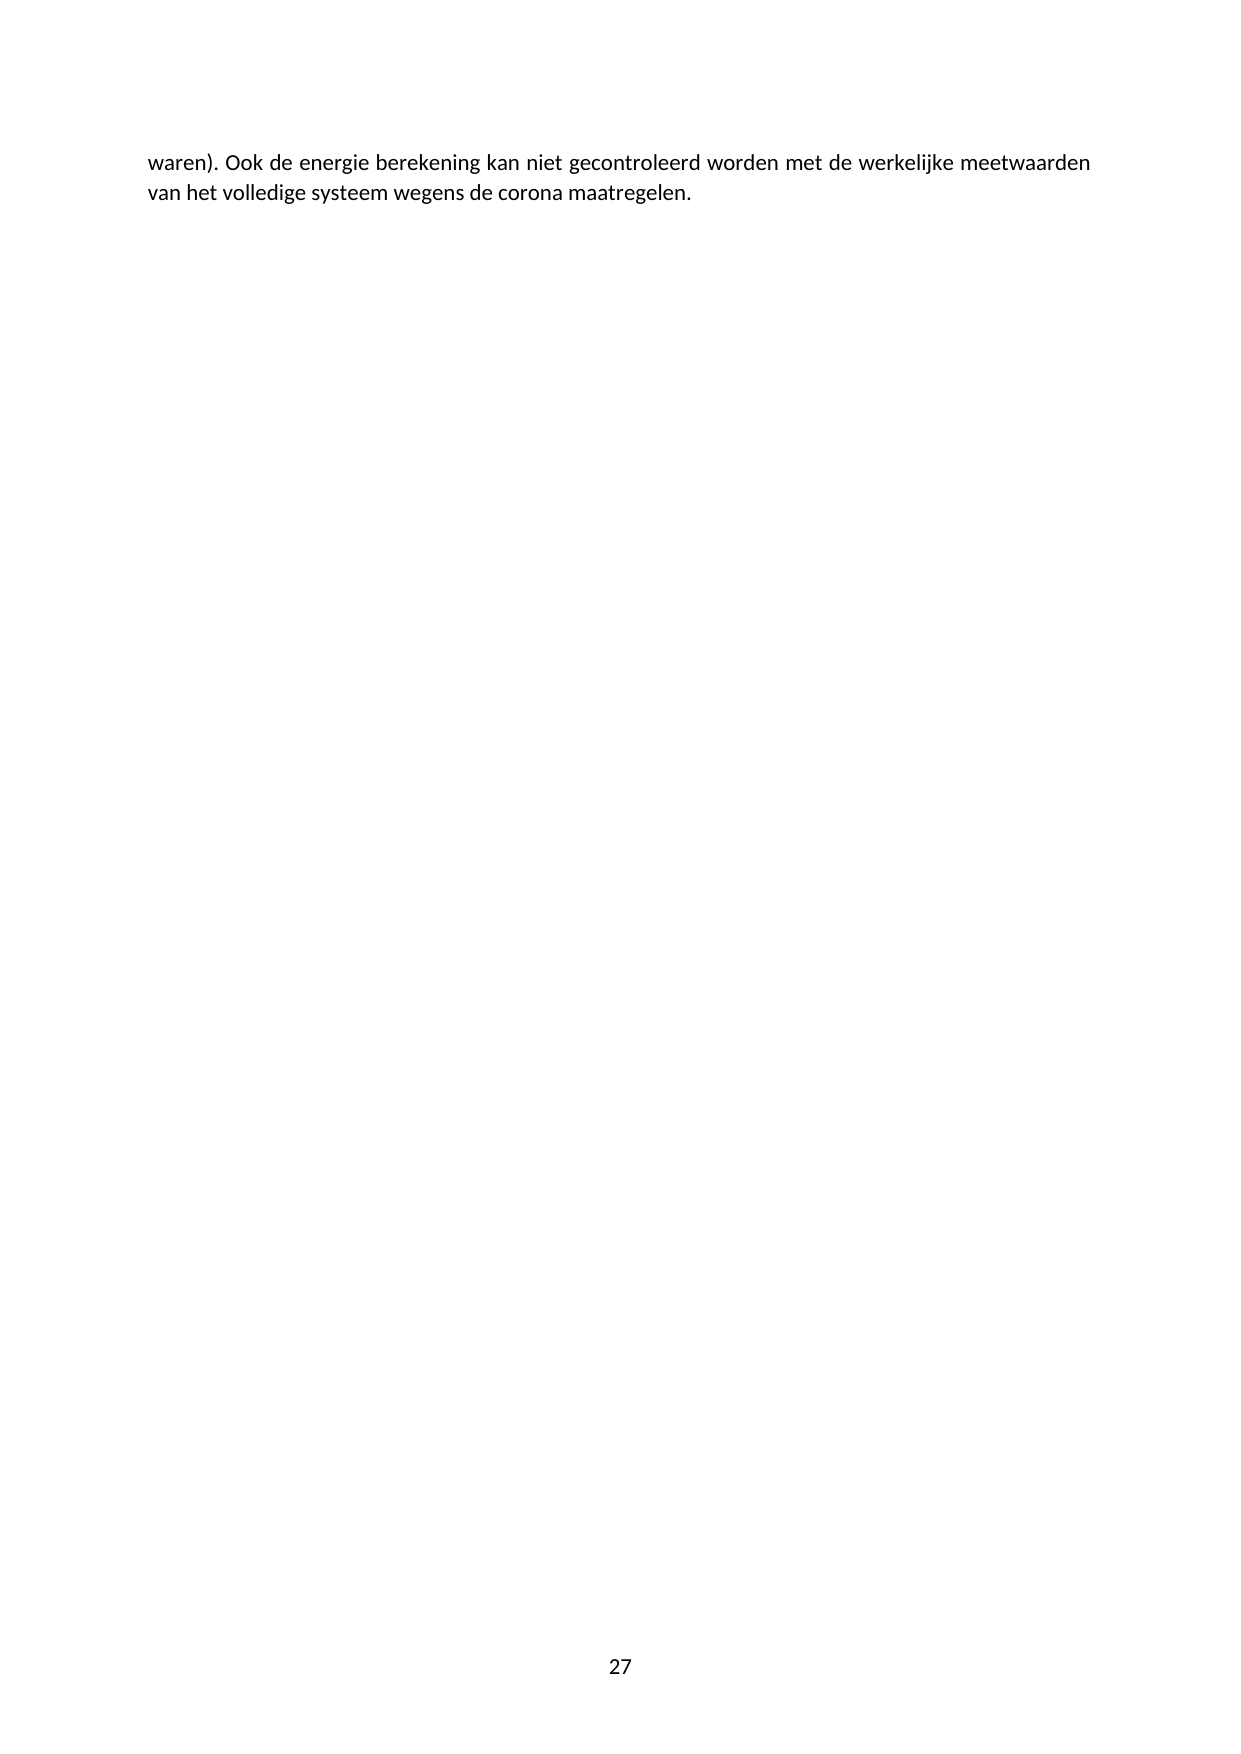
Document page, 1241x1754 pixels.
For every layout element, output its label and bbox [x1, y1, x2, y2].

text [148, 148, 1092, 206]
